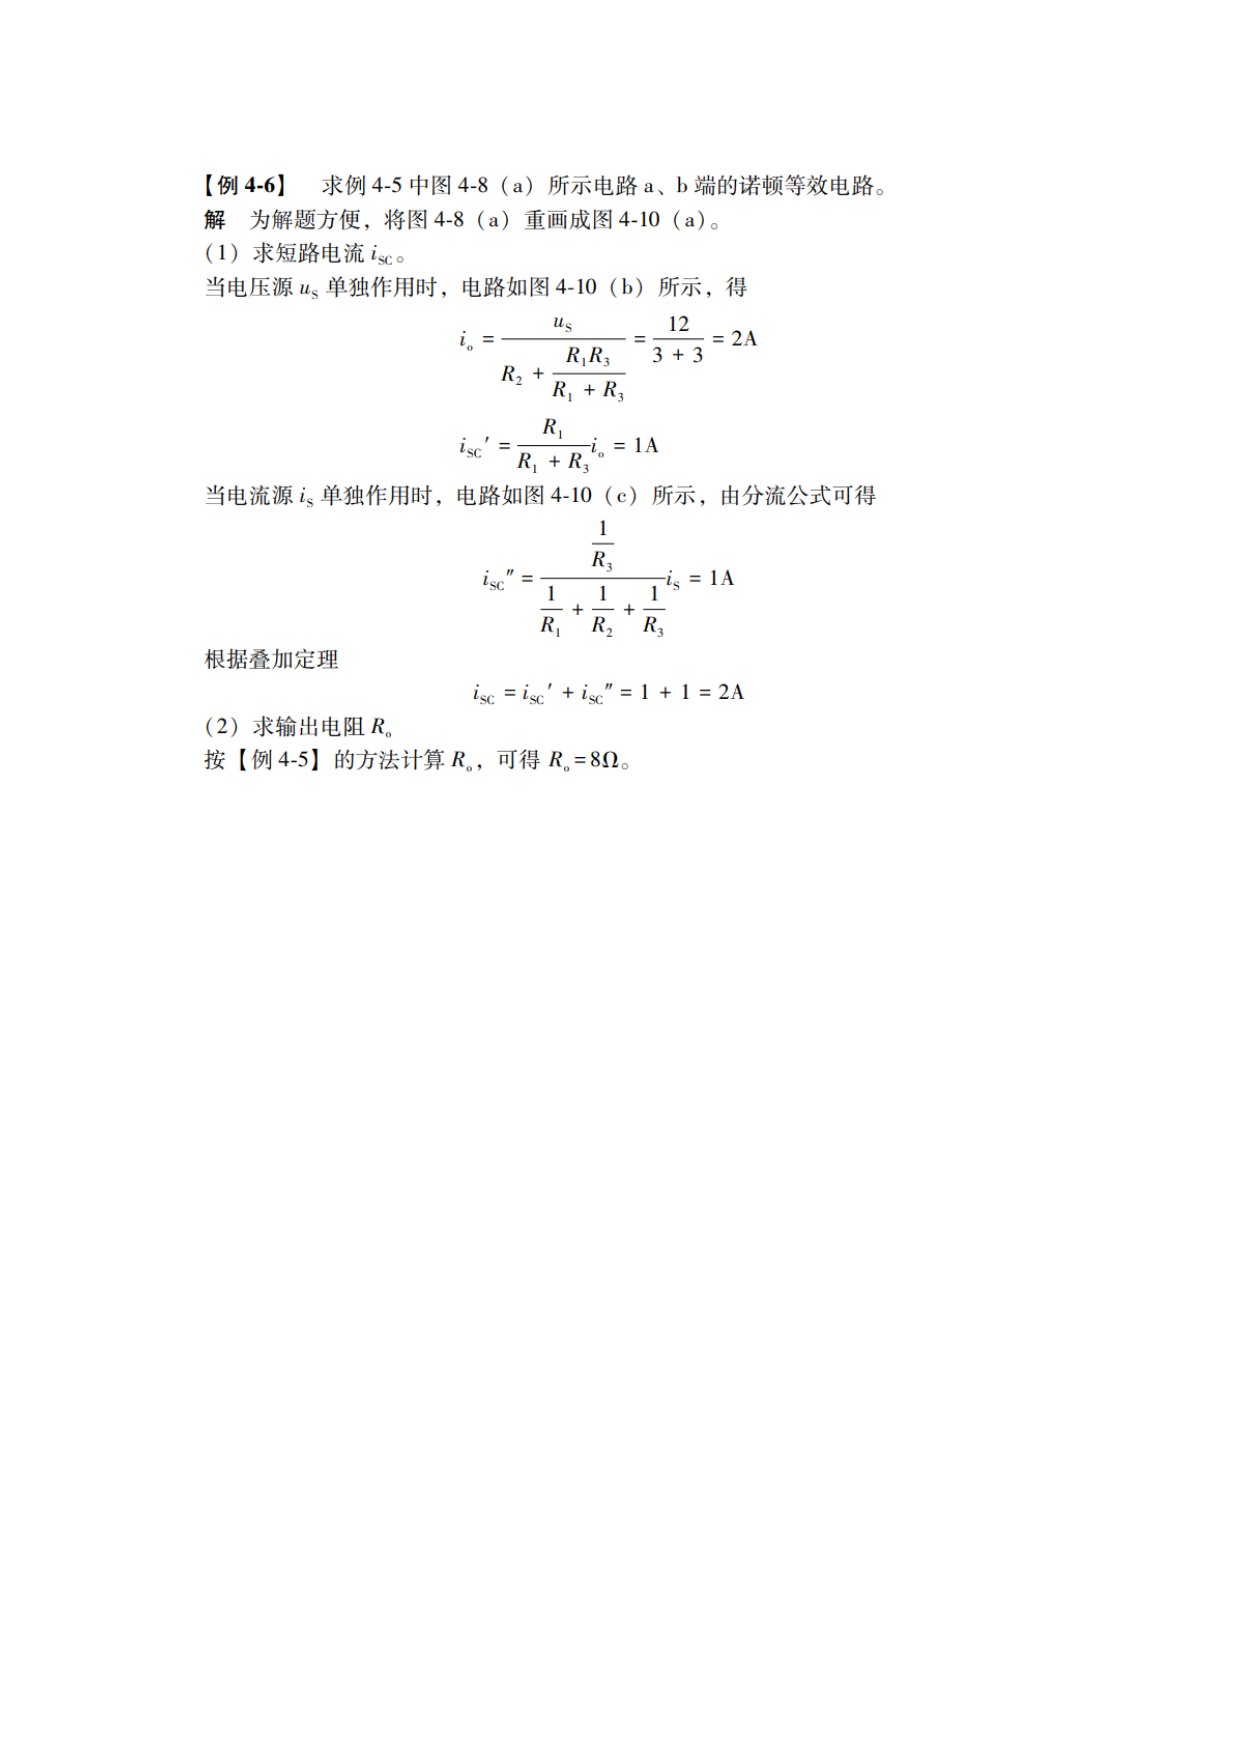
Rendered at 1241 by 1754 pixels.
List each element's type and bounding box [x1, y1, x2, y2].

picture [187, 162, 1053, 785]
